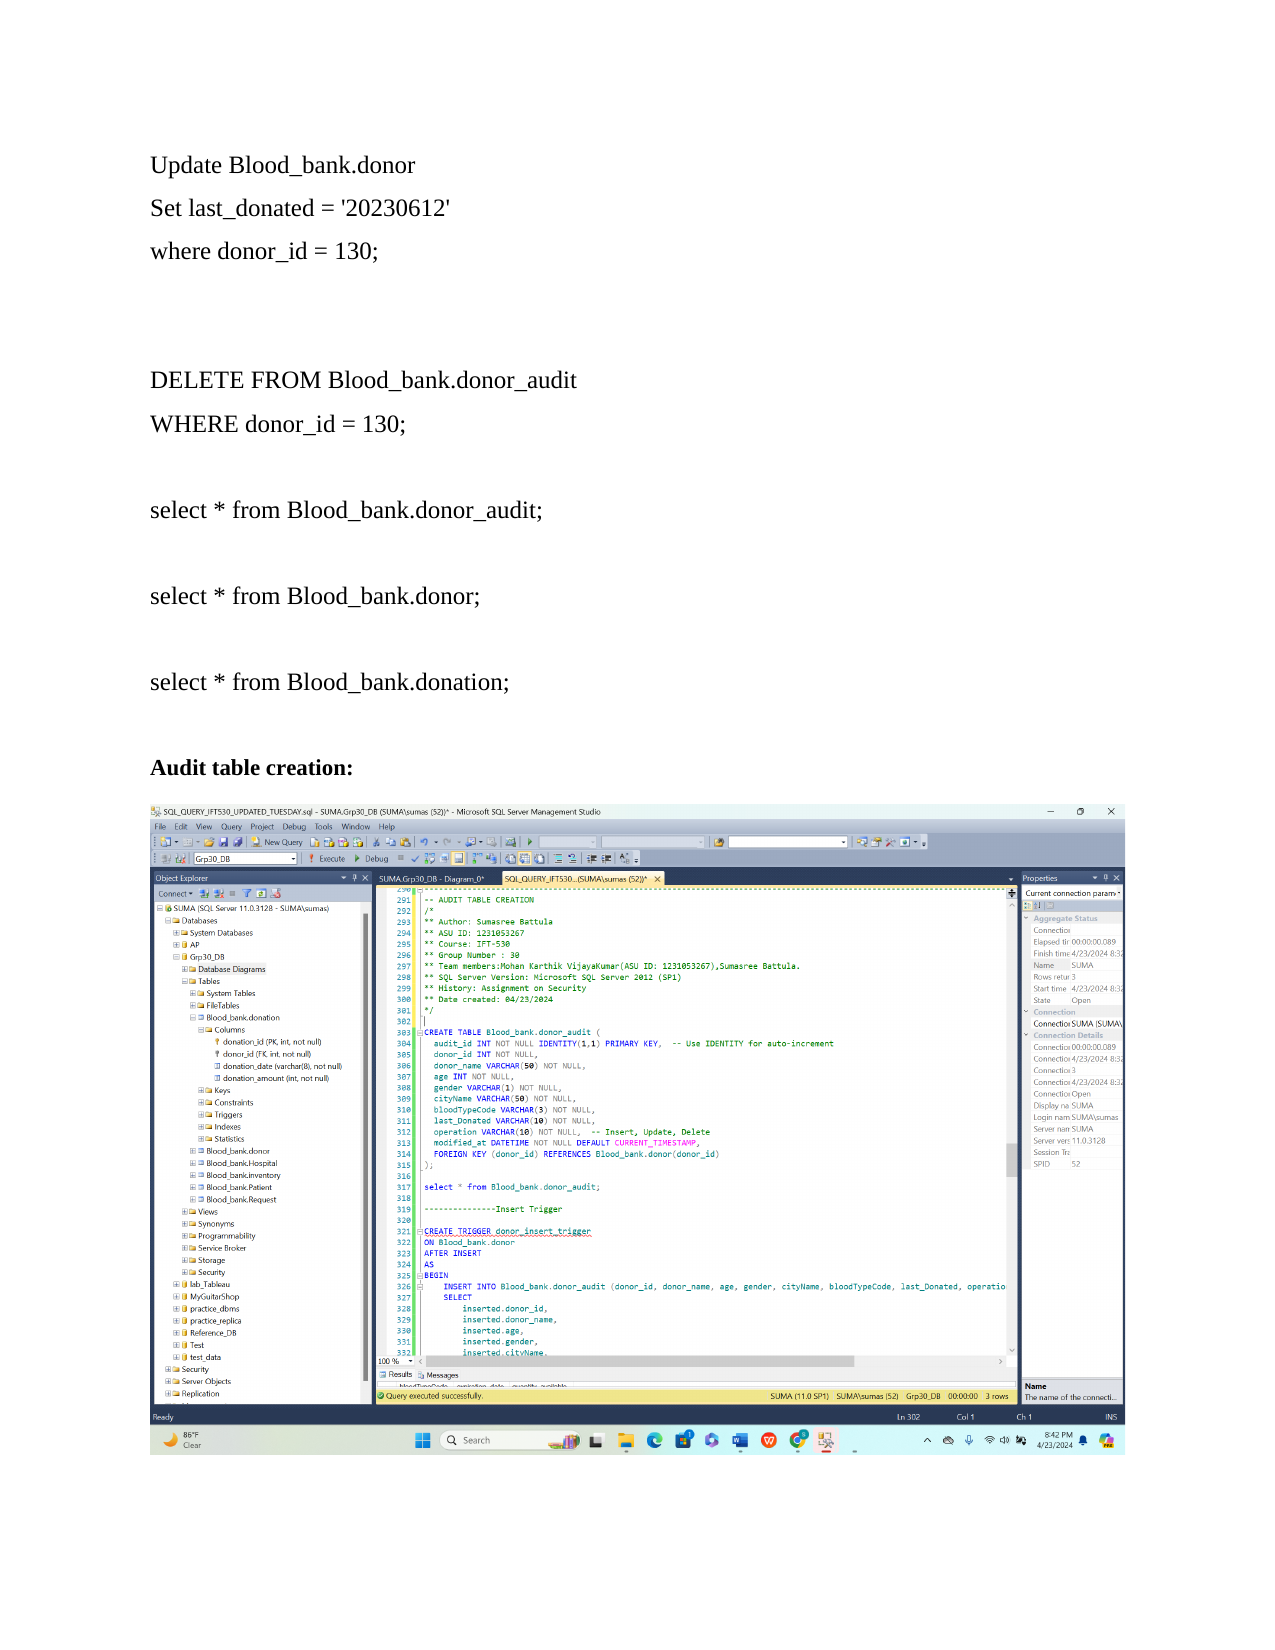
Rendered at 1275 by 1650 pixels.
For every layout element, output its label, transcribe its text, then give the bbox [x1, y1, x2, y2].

text Set last_donated = '20230612' [150, 193, 1125, 222]
text DELETE FROM Blood_bank.donor_audit [150, 366, 1125, 394]
text Update Blood_bank.donor [150, 150, 1125, 179]
text where donor_id = 130; [150, 236, 1125, 265]
text select * from Blood_bank.donor; [150, 581, 1125, 610]
text select * from Blood_bank.donation; [150, 667, 1125, 696]
picture [150, 804, 1125, 1455]
text WHERE donor_id = 130; [150, 409, 1125, 437]
text select * from Blood_bank.donor_audit; [150, 495, 1125, 524]
text Audit table creation: [150, 754, 1125, 780]
